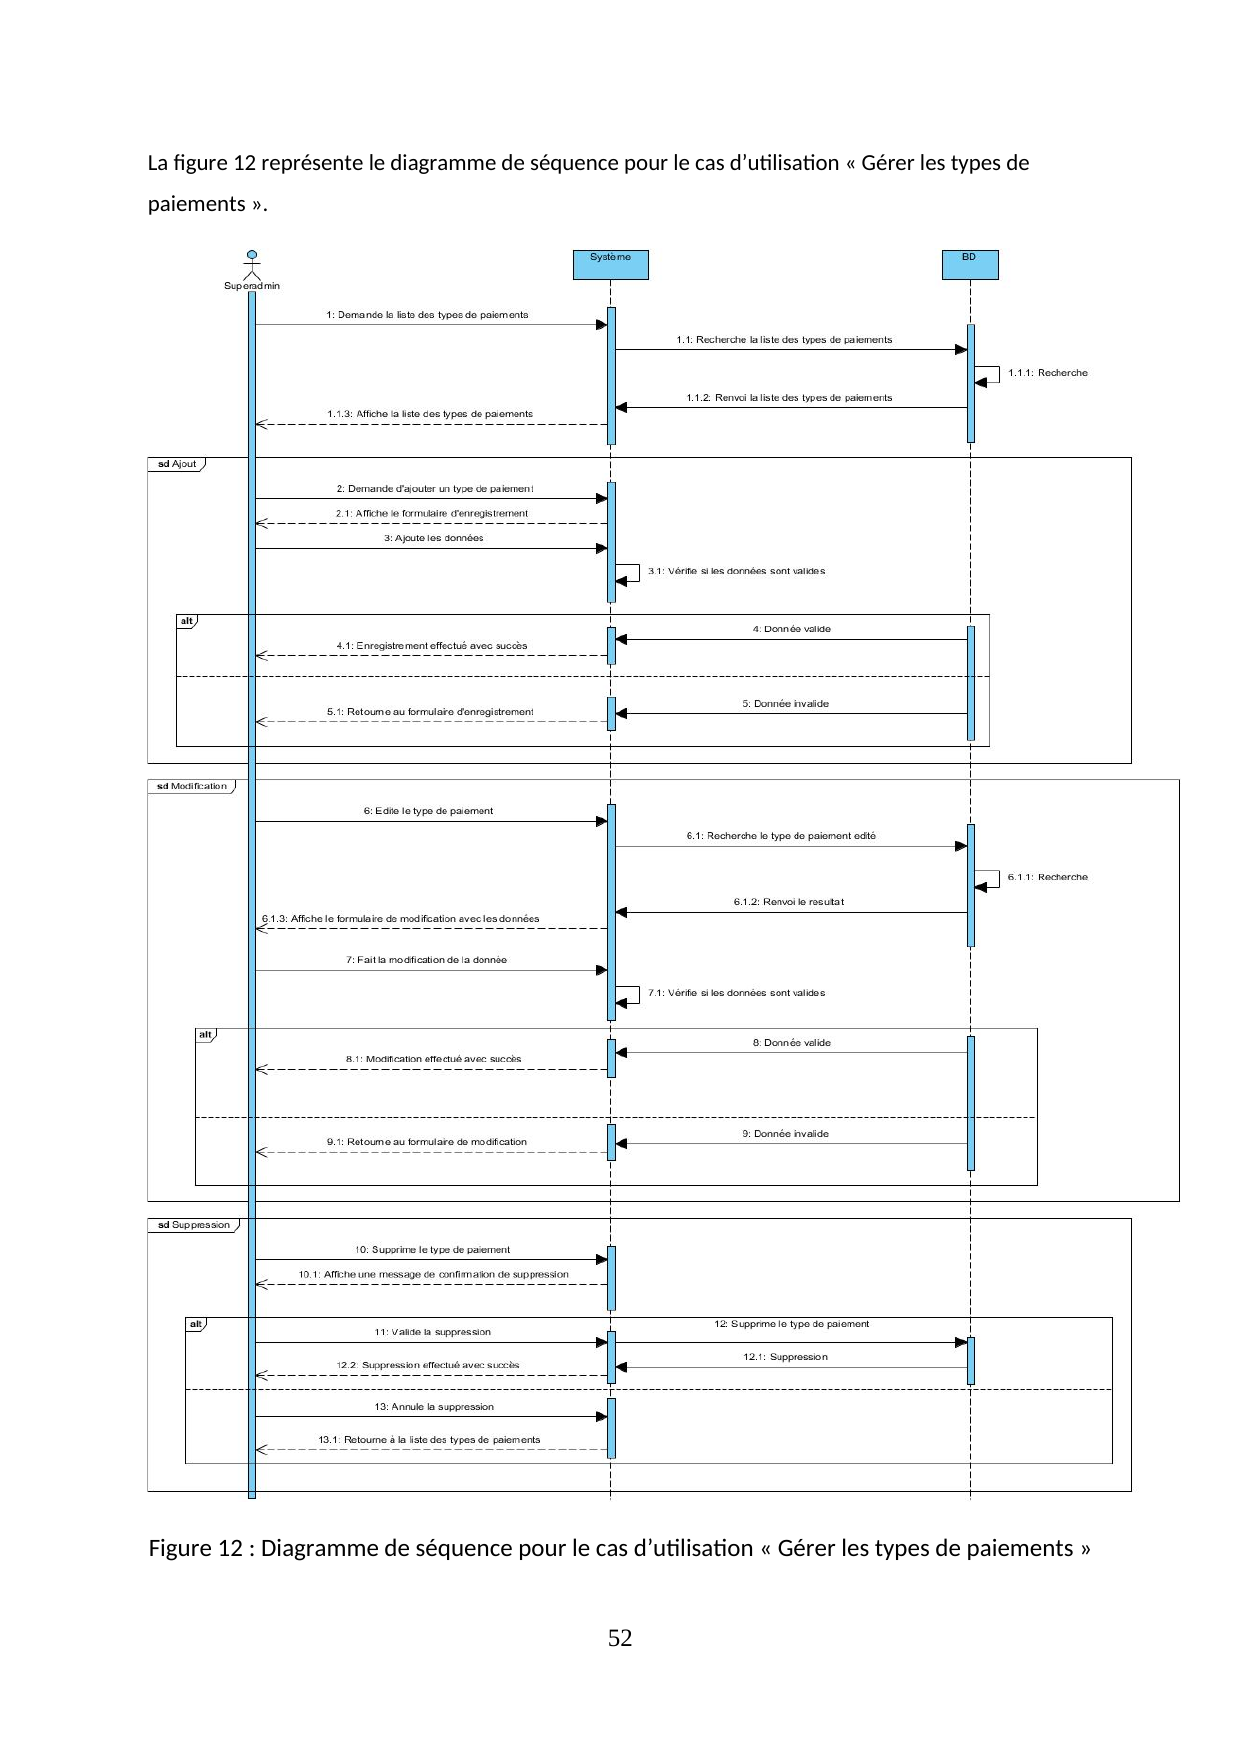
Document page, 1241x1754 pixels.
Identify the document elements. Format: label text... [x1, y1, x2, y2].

picture [147, 248, 1182, 1502]
text La figure 12 représente le diagramme de séquence pour le cas d’utilisation « Gérer les types de paiements ». [148, 148, 1093, 218]
text Figure 12 : Diagramme de séquence pour le cas d’utilisation « Gérer les types de paiements » [148, 1532, 1093, 1563]
